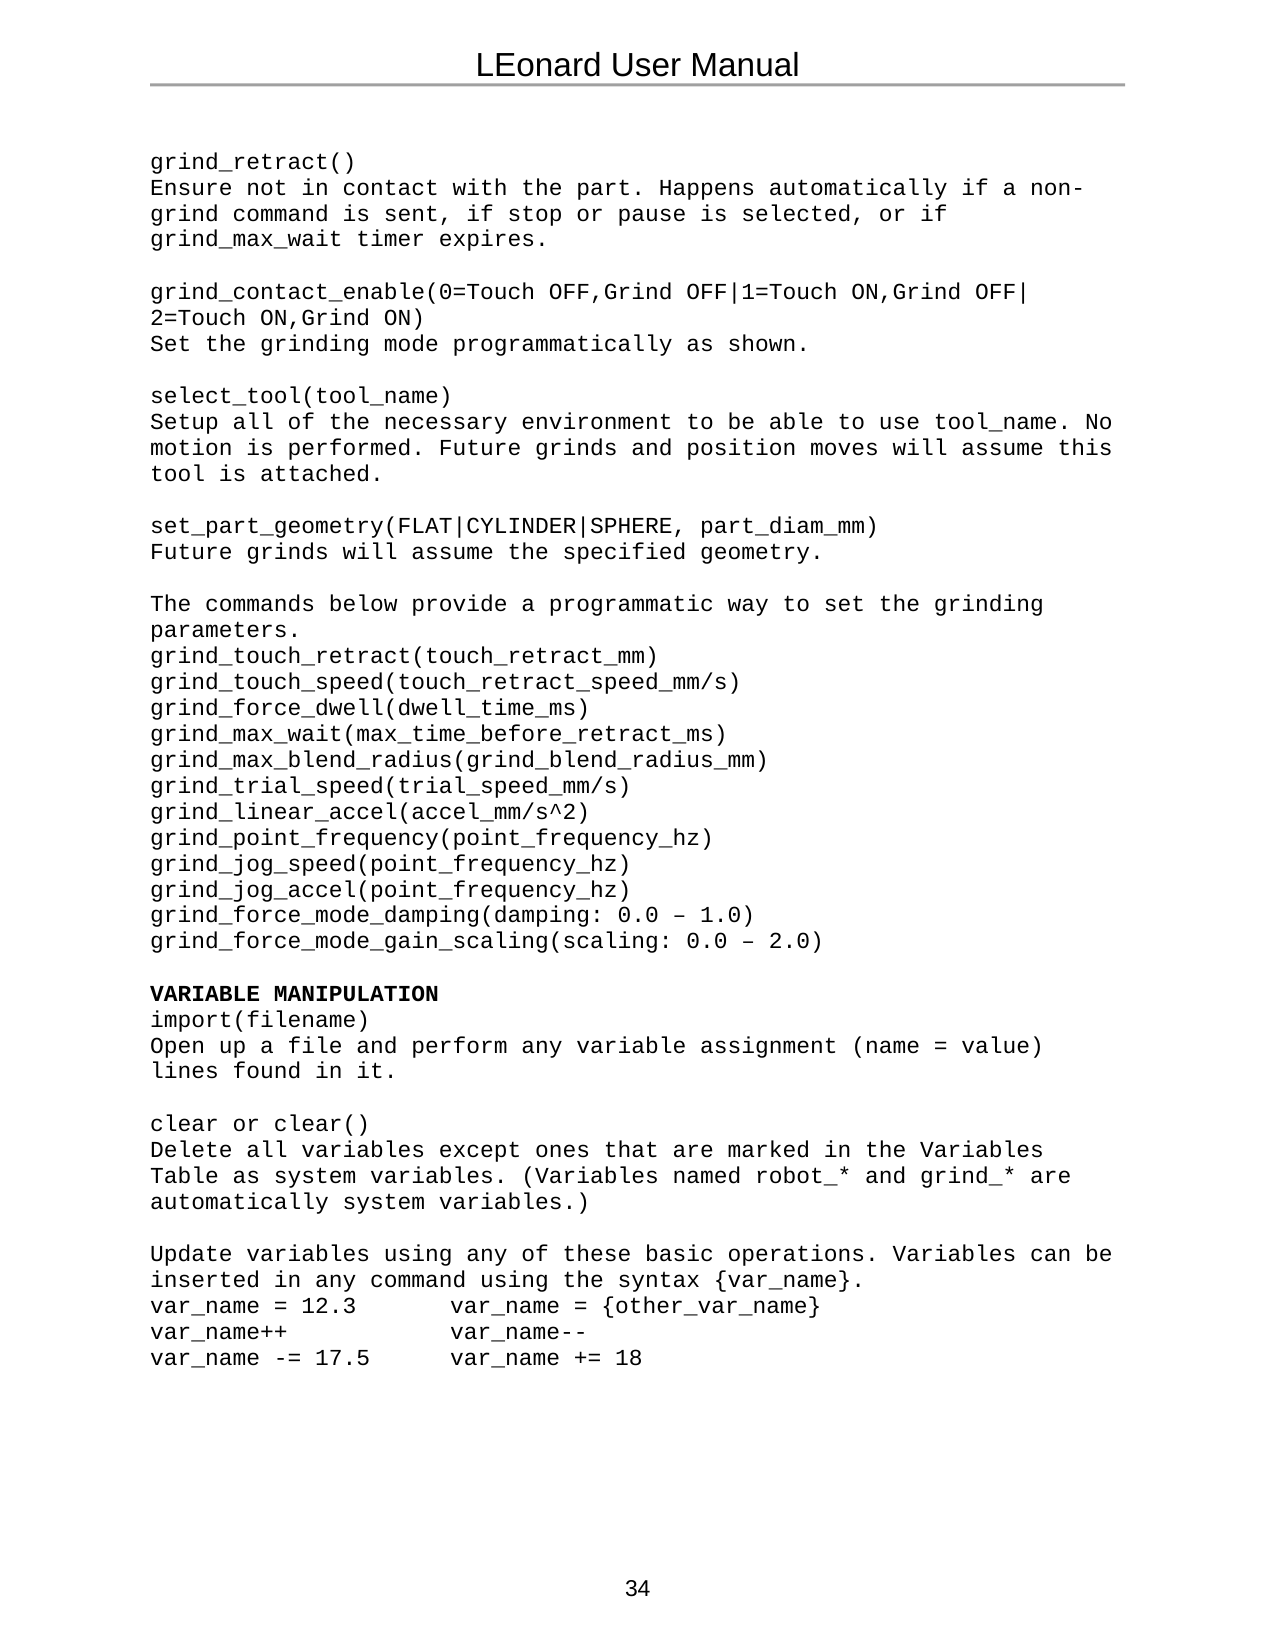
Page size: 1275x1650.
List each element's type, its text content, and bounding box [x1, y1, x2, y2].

text Set the grinding mode programmatically as shown. [150, 332, 1125, 358]
text grind_retract() [150, 150, 1125, 176]
text grind_touch_speed(touch_retract_speed_mm/s) [150, 670, 1125, 696]
text grind_force_mode_gain_scaling(scaling: 0.0 – 2.0) [150, 930, 1125, 956]
text Delete all variables except ones that are marked in the Variables Table as system variables. (Variables named robot_* and grind_* are automatically system variables.) [150, 1138, 1125, 1216]
text var_name = 12.3 var_name = {other_var_name} [150, 1294, 1125, 1320]
text grind_point_frequency(point_frequency_hz) [150, 826, 1125, 852]
text Ensure not in contact with the part. Happens automatically if a non-grind command is sent, if stop or pause is selected, or if grind_max_wait timer expires. [150, 176, 1125, 254]
text The commands below provide a programmatic way to set the grinding parameters. [150, 593, 1125, 644]
text grind_touch_retract(touch_retract_mm) [150, 644, 1125, 670]
text grind_force_mode_damping(damping: 0.0 – 1.0) [150, 904, 1125, 930]
text VARIABLE MANIPULATION [150, 982, 1125, 1008]
text Setup all of the necessary environment to be able to use tool_name. No motion is performed. Future grinds and position moves will assume this tool is attached. [150, 410, 1125, 488]
text select_tool(tool_name) [150, 384, 1125, 410]
text grind_max_blend_radius(grind_blend_radius_mm) [150, 748, 1125, 774]
text clear or clear() [150, 1112, 1125, 1138]
text set_part_geometry(FLAT|CYLINDER|SPHERE, part_diam_mm) [150, 514, 1125, 540]
text Future grinds will assume the specified geometry. [150, 540, 1125, 566]
text grind_max_wait(max_time_before_retract_ms) [150, 722, 1125, 748]
text grind_trial_speed(trial_speed_mm/s) [150, 774, 1125, 800]
text import(filename) [150, 1008, 1125, 1034]
text Open up a file and perform any variable assignment (name = value) lines found in it. [150, 1034, 1125, 1086]
text var_name++ var_name-- [150, 1320, 1125, 1346]
text grind_force_dwell(dwell_time_ms) [150, 696, 1125, 722]
text grind_linear_accel(accel_mm/s^2) [150, 800, 1125, 826]
text grind_contact_enable(0=Touch OFF,Grind OFF|1=Touch ON,Grind OFF| 2=Touch ON,Grind ON) [150, 280, 1125, 332]
text var_name -= 17.5 var_name += 18 [150, 1346, 1125, 1372]
text Update variables using any of these basic operations. Variables can be inserted in any command using the syntax {var_name}. [150, 1242, 1125, 1294]
text grind_jog_speed(point_frequency_hz) [150, 852, 1125, 878]
text grind_jog_accel(point_frequency_hz) [150, 878, 1125, 904]
